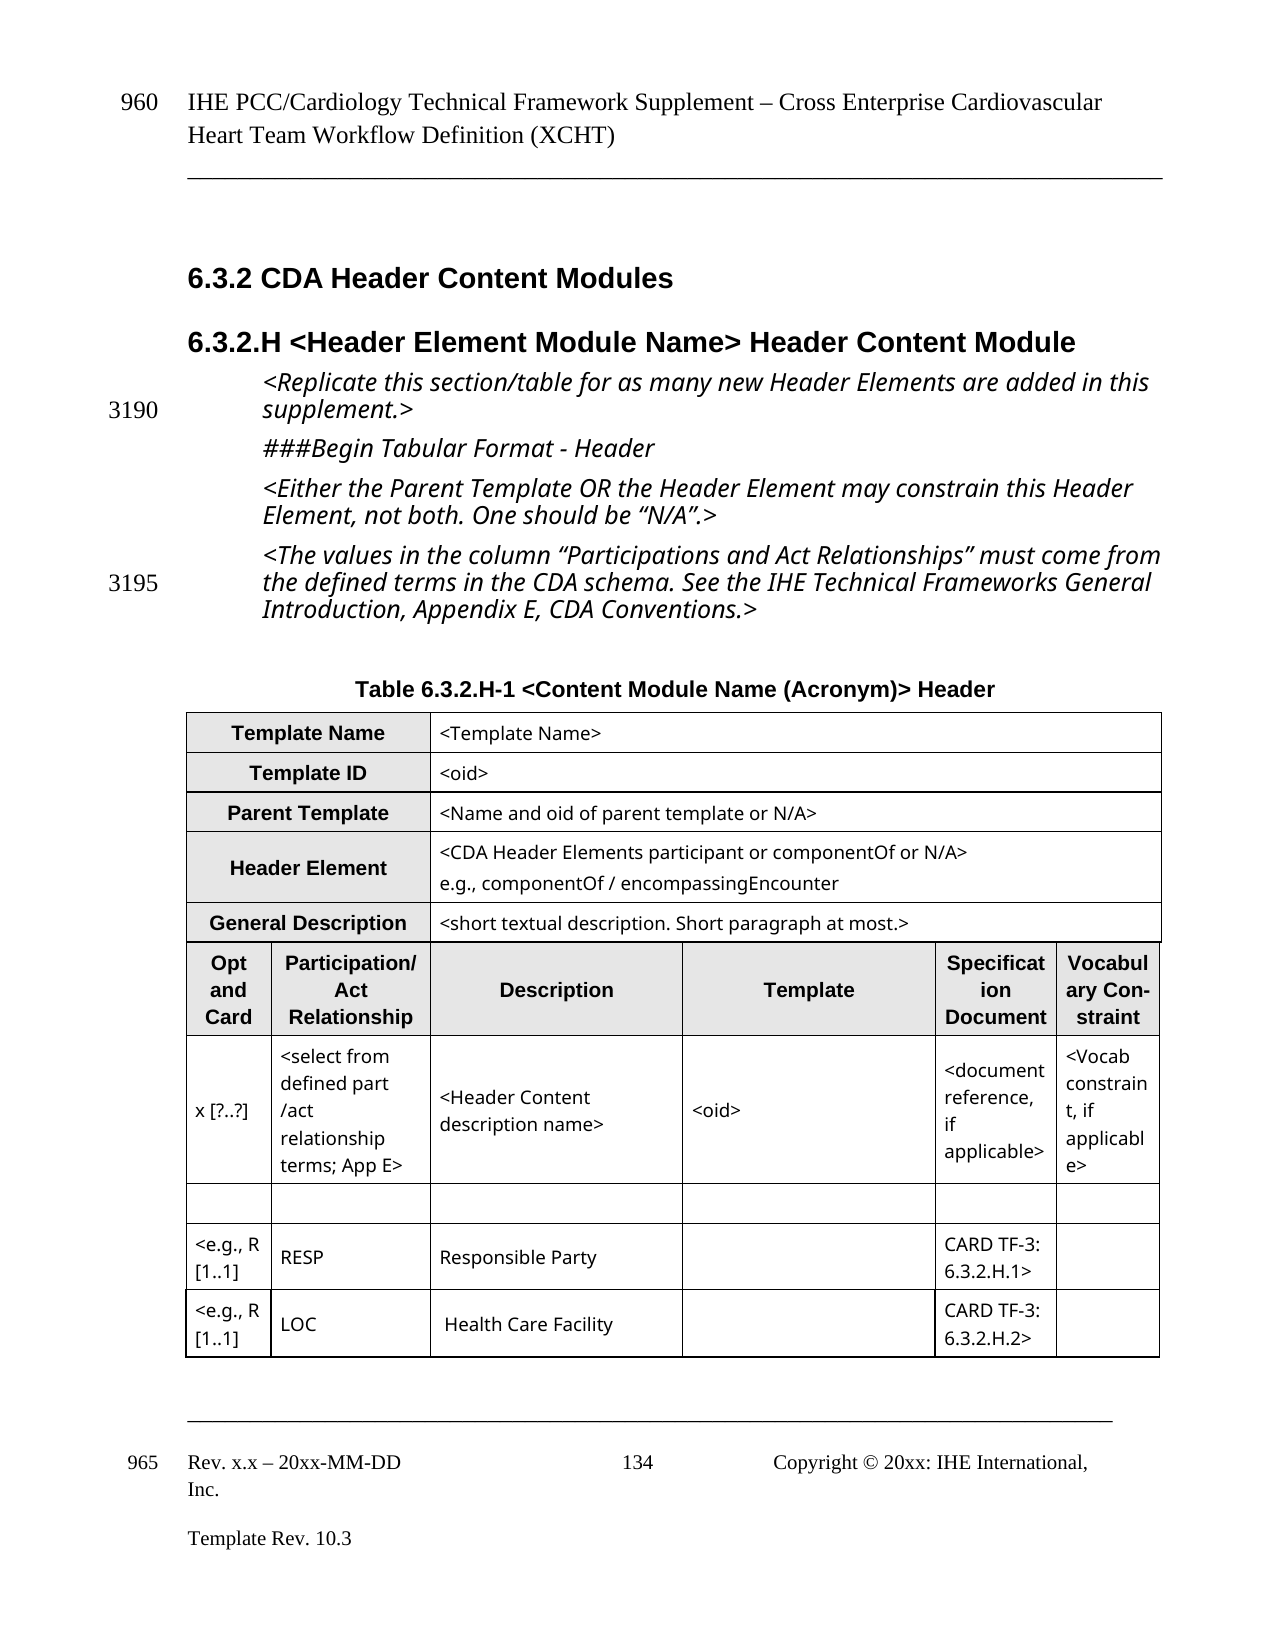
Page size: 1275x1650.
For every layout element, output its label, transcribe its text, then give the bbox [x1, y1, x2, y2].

table_cell [683, 1184, 935, 1223]
table_cell Opt and Card [187, 943, 271, 1035]
table_cell <select from defined part /act relationship terms; App E> [272, 1036, 430, 1183]
table_cell <Header Content description name> [431, 1036, 682, 1183]
table_cell [187, 1184, 271, 1223]
text <Replicate this section/table for as many new Header Elements are added in this supplement.> [262, 369, 1162, 424]
table_cell [683, 1290, 934, 1356]
table_cell [936, 1184, 1056, 1223]
table_cell Template ID [187, 753, 430, 791]
table_cell Responsible Party [431, 1224, 682, 1289]
table_cell Parent Template [187, 793, 430, 831]
table_cell <e.g., R [1..1] [187, 1290, 270, 1356]
table_cell <document reference, if applicable> [936, 1036, 1056, 1183]
table_cell Participation/ Act Relationship [272, 943, 430, 1035]
table_cell <oid> [683, 1036, 935, 1183]
table_cell <e.g., R [1..1] [187, 1224, 271, 1289]
subtitle 6.3.2.H <Header Element Module Name> Header Content Module [187, 325, 1162, 358]
table_cell [683, 1224, 935, 1289]
table_cell <Vocab constraint, if applicable> [1057, 1036, 1159, 1183]
table_header Template Name [187, 713, 430, 752]
table_cell Specification Document [936, 943, 1056, 1035]
table_cell [1057, 1290, 1159, 1356]
table_cell [272, 1184, 430, 1223]
subtitle 6.3.2 CDA Header Content Modules [187, 261, 1162, 295]
table_cell <short textual description. Short paragraph at most.> [431, 903, 1161, 941]
table_cell Header Element [187, 832, 430, 902]
text <The values in the column “Participations and Act Relationships” must come from the defined terms in the CDA schema. See the IHE Technical Frameworks General Introduction, Appendix E, CDA Conventions.> [262, 542, 1162, 624]
table_cell [1057, 1224, 1159, 1289]
table_cell CARD TF-3: 6.3.2.H.1> [936, 1224, 1056, 1289]
table_cell Template [683, 943, 935, 1035]
table_cell General Description [187, 903, 430, 941]
table_cell CARD TF-3: 6.3.2.H.2> [936, 1290, 1056, 1356]
table_cell Description [431, 943, 682, 1035]
text <Either the Parent Template OR the Header Element may constrain this Header Element, not both. One should be “N/A”.> [262, 476, 1162, 530]
text ###Begin Tabular Format - Header [262, 436, 1162, 463]
table_cell LOC [272, 1290, 430, 1356]
table_cell Vocabulary Con-straint [1057, 943, 1159, 1035]
table_cell <Name and oid of parent template or N/A> [431, 793, 1161, 831]
table_cell [431, 1184, 682, 1223]
table_cell [1057, 1184, 1159, 1223]
table_cell x [?..?] [187, 1036, 271, 1183]
table_cell Health Care Facility [431, 1290, 682, 1356]
table_header <Template Name> [431, 713, 1161, 752]
text Table 6.3.2.H-1 <Content Module Name (Acronym)> Header [187, 676, 1162, 702]
table_cell <CDA Header Elements participant or componentOf or N/A> e.g., componentOf / encompassingEncounter [431, 832, 1161, 902]
table_cell RESP [272, 1224, 430, 1289]
table_cell <oid> [431, 753, 1161, 791]
